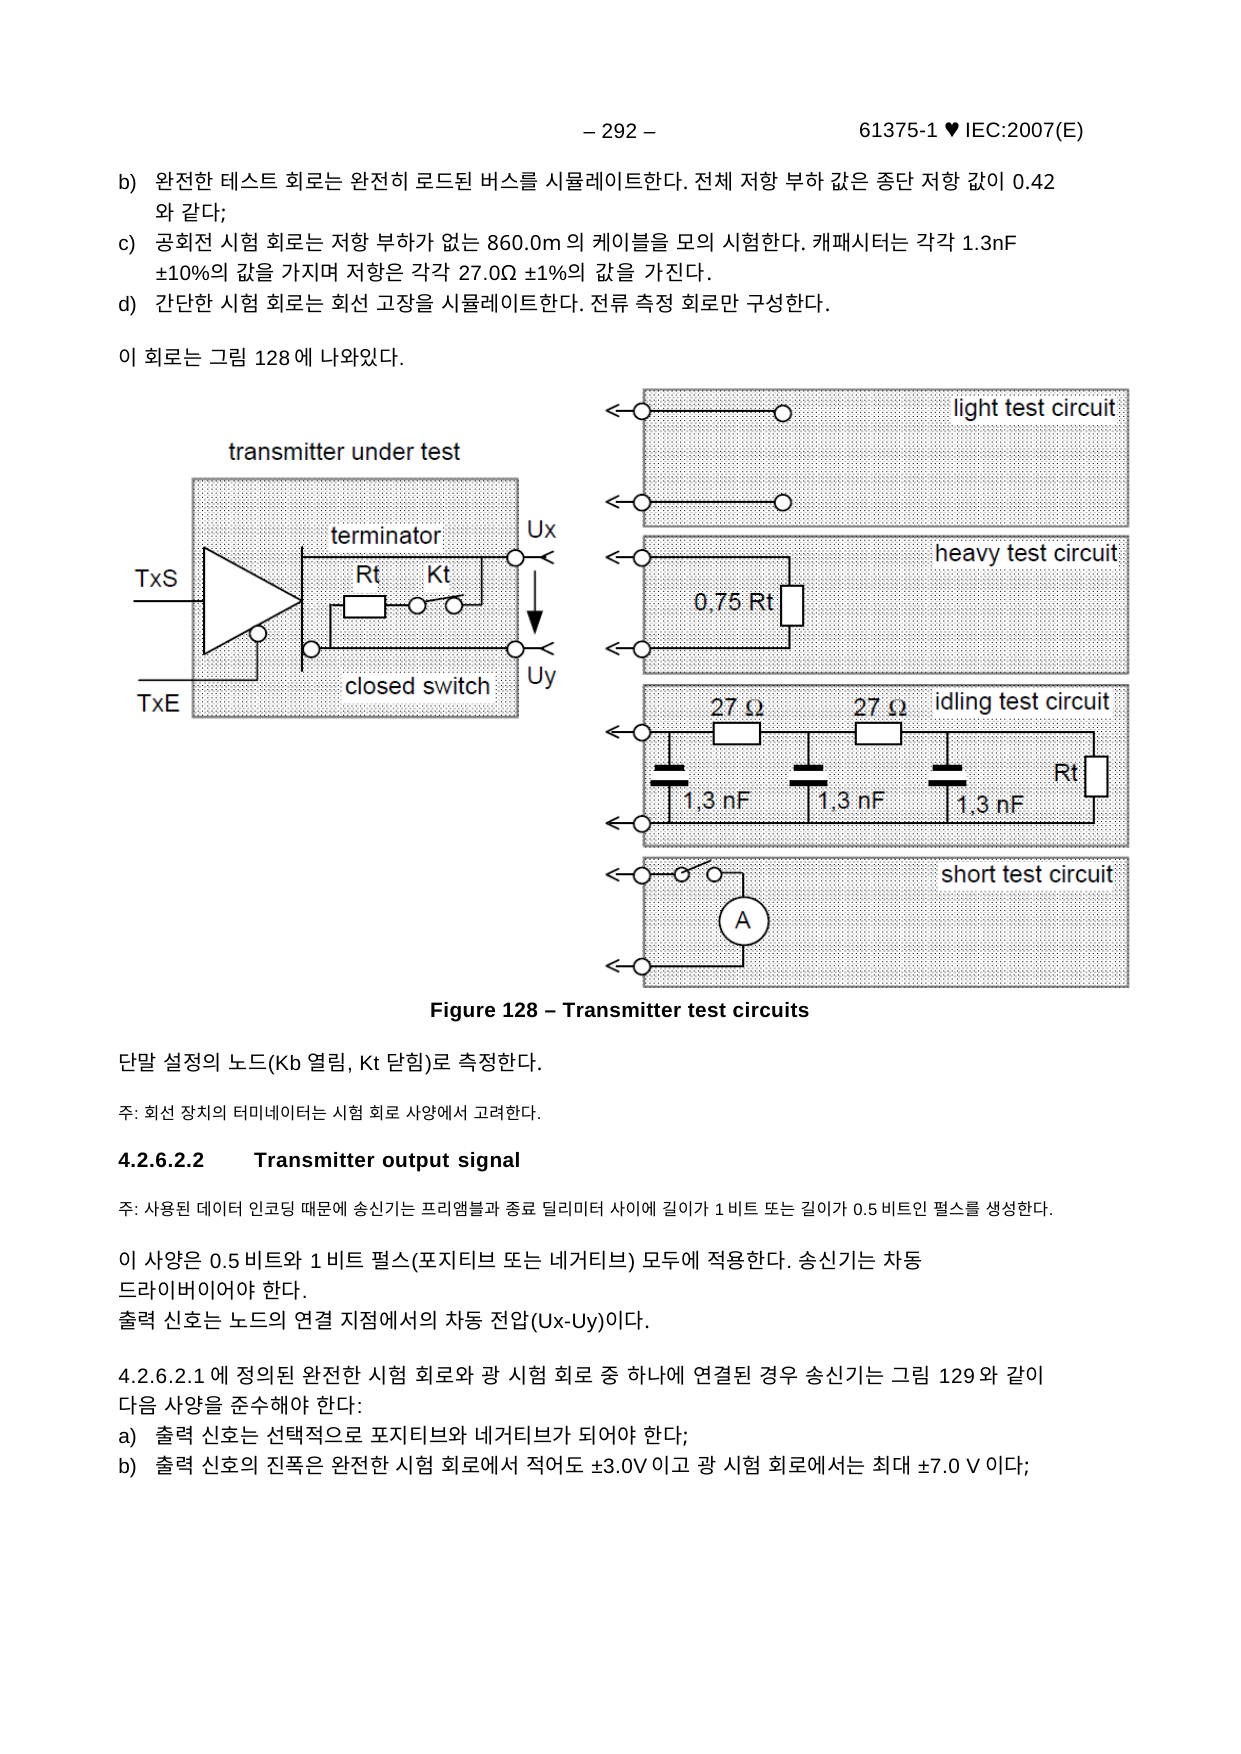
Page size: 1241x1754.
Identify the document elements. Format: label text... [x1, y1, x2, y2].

list 출력 신호의 진폭은 완전한 시험 회로에서 적어도 ±3.0V이고 광 시험 회로에서는 최대 ±7.0 V이다; [118, 1450, 1063, 1480]
list 간단한 시험 회로는 회선 고장을 시뮬레이트한다. 전류 측정 회로만 구성한다. [118, 287, 1063, 317]
text 이 사양은 0.5비트와 1비트 펄스(포지티브 또는 네거티브) 모두에 적용한다. 송신기는 차동 드라이버이어야 한다. [118, 1244, 1063, 1305]
text 주: 사용된 데이터 인코딩 때문에 송신기는 프리앰블과 종료 딜리미터 사이에 길이가 1비트 또는 길이가 0.5비트인 펄스를 생성한다. [118, 1196, 1063, 1220]
text Figure 128 – Transmitter test circuits [103, 998, 1137, 1022]
subtitle Transmitter output signal [118, 1148, 1063, 1172]
list 완전한 테스트 회로는 완전히 로드된 버스를 시뮬레이트한다. 전체 저항 부하 값은 종단 저항 값이 0.42와 같다; [118, 166, 1063, 226]
list 출력 신호는 선택적으로 포지티브와 네거티브가 되어야 한다; [118, 1419, 1063, 1450]
picture [103, 371, 1137, 998]
text 4.2.6.2.1에 정의된 완전한 시험 회로와 광 시험 회로 중 하나에 연결된 경우 송신기는 그림 129와 같이 다음 사양을 준수해야 한다: [118, 1359, 1063, 1419]
text 단말 설정의 노드(Kb 열림, Kt 닫힘)로 측정한다. [118, 1046, 1063, 1076]
text 출력 신호는 노드의 연결 지점에서의 차동 전압(Ux-Uy)이다. [118, 1305, 1063, 1335]
list 공회전 시험 회로는 저항 부하가 없는 860.0m의 케이블을 모의 시험한다. 캐패시터는 각각 1.3nF ±10%의 값을 가지며 저항은 각각 27.0Ω ±1%의 값을 가진다. [118, 226, 1063, 287]
text 주: 회선 장치의 터미네이터는 시험 회로 사양에서 고려한다. [118, 1100, 1063, 1124]
text 이 회로는 그림 128에 나와있다. [118, 341, 1063, 371]
